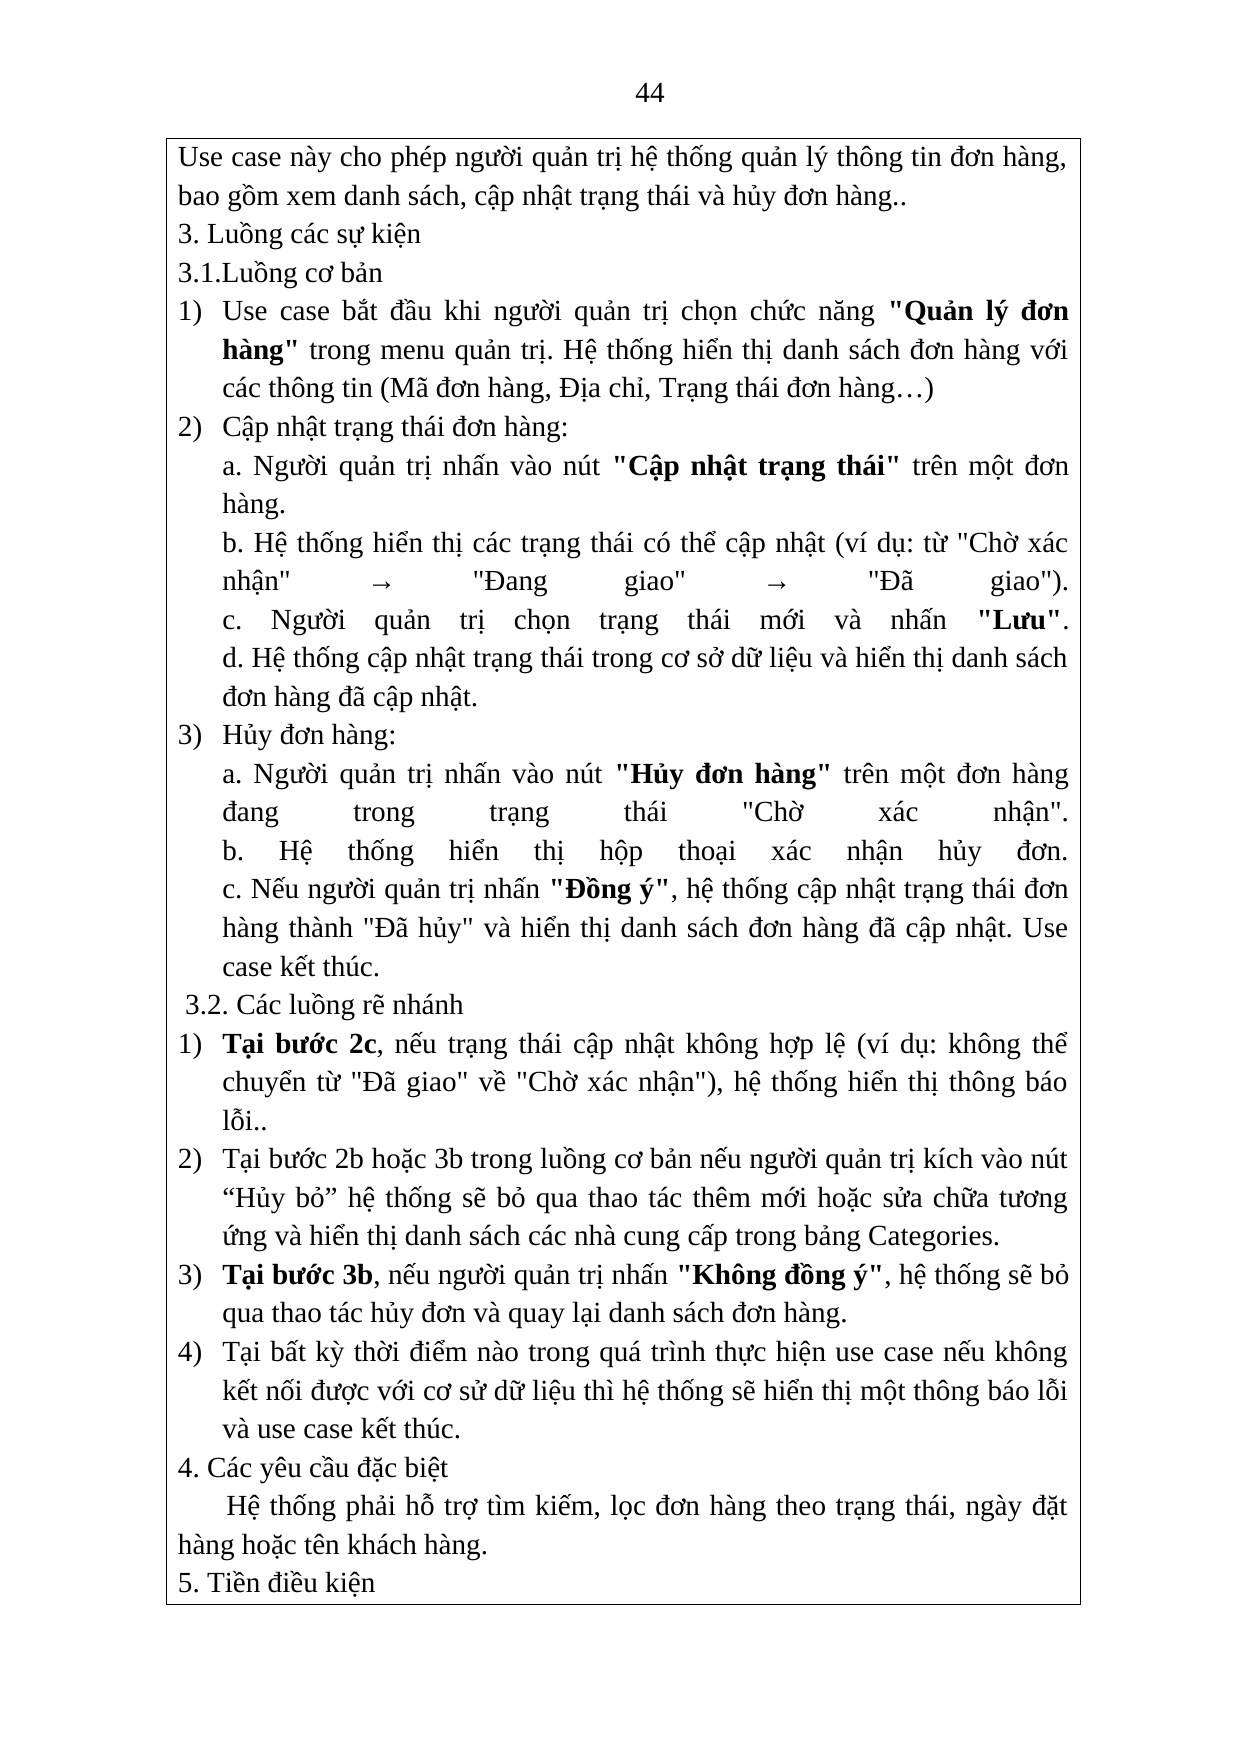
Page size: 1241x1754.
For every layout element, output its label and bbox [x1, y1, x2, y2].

table_header [167, 139, 1080, 1604]
